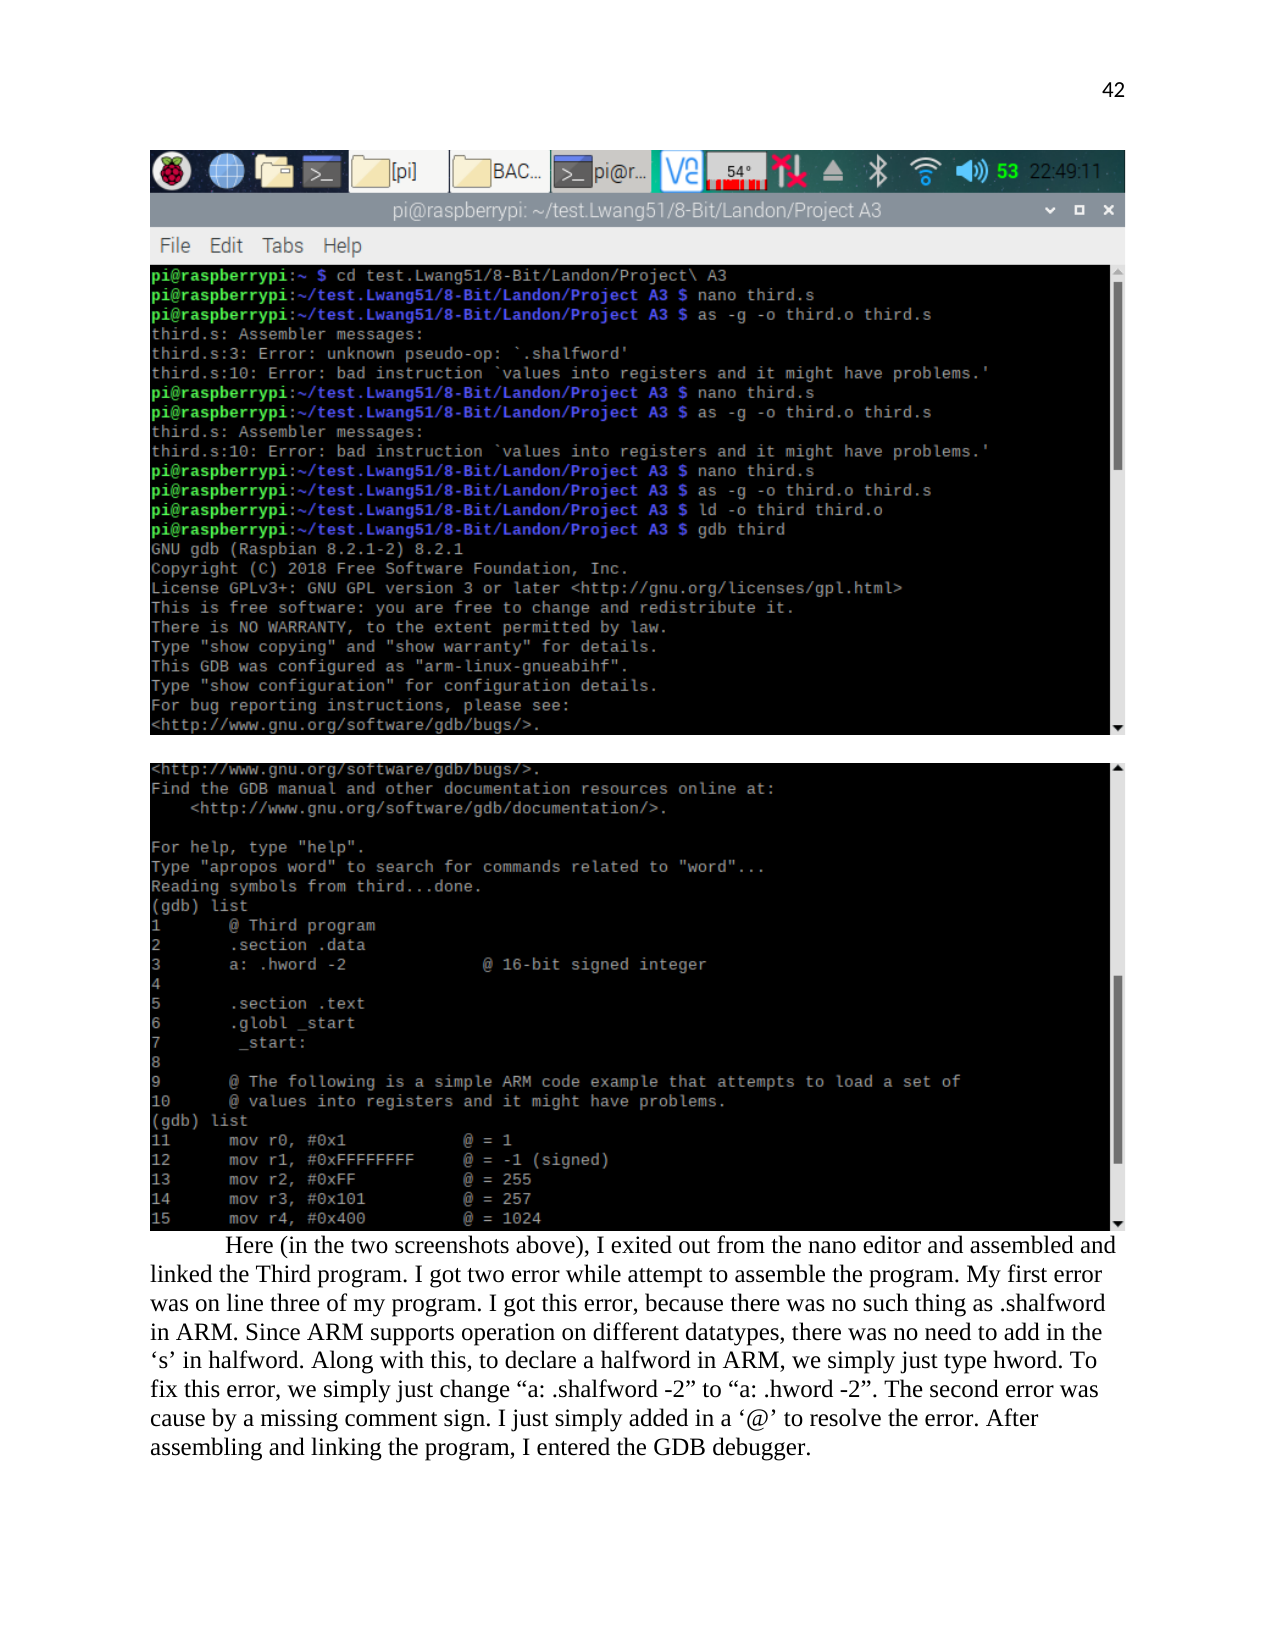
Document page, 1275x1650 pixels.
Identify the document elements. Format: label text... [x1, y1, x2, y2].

picture [150, 763, 1125, 1231]
text Here (in the two screenshots above), I exited out from the nano editor and assembled and linked the Third program. I got two error while attempt to assemble the program. My first error was on line three of my program. I got this error, because there was no such thing as .shalfword in ARM. Since ARM supports operation on different datatypes, there was no need to add in the ‘s’ in halfword. Along with this, to declare a halfword in ARM, we simply just type hword. To fix this error, we simply just change “a: .shalfword -2” to “a: .hword -2”. The second error was cause by a missing comment sign. I just simply added in a ‘@’ to resolve the error. After assembling and linking the program, I entered the GDB debugger. [150, 1231, 1125, 1460]
picture [150, 150, 1125, 735]
